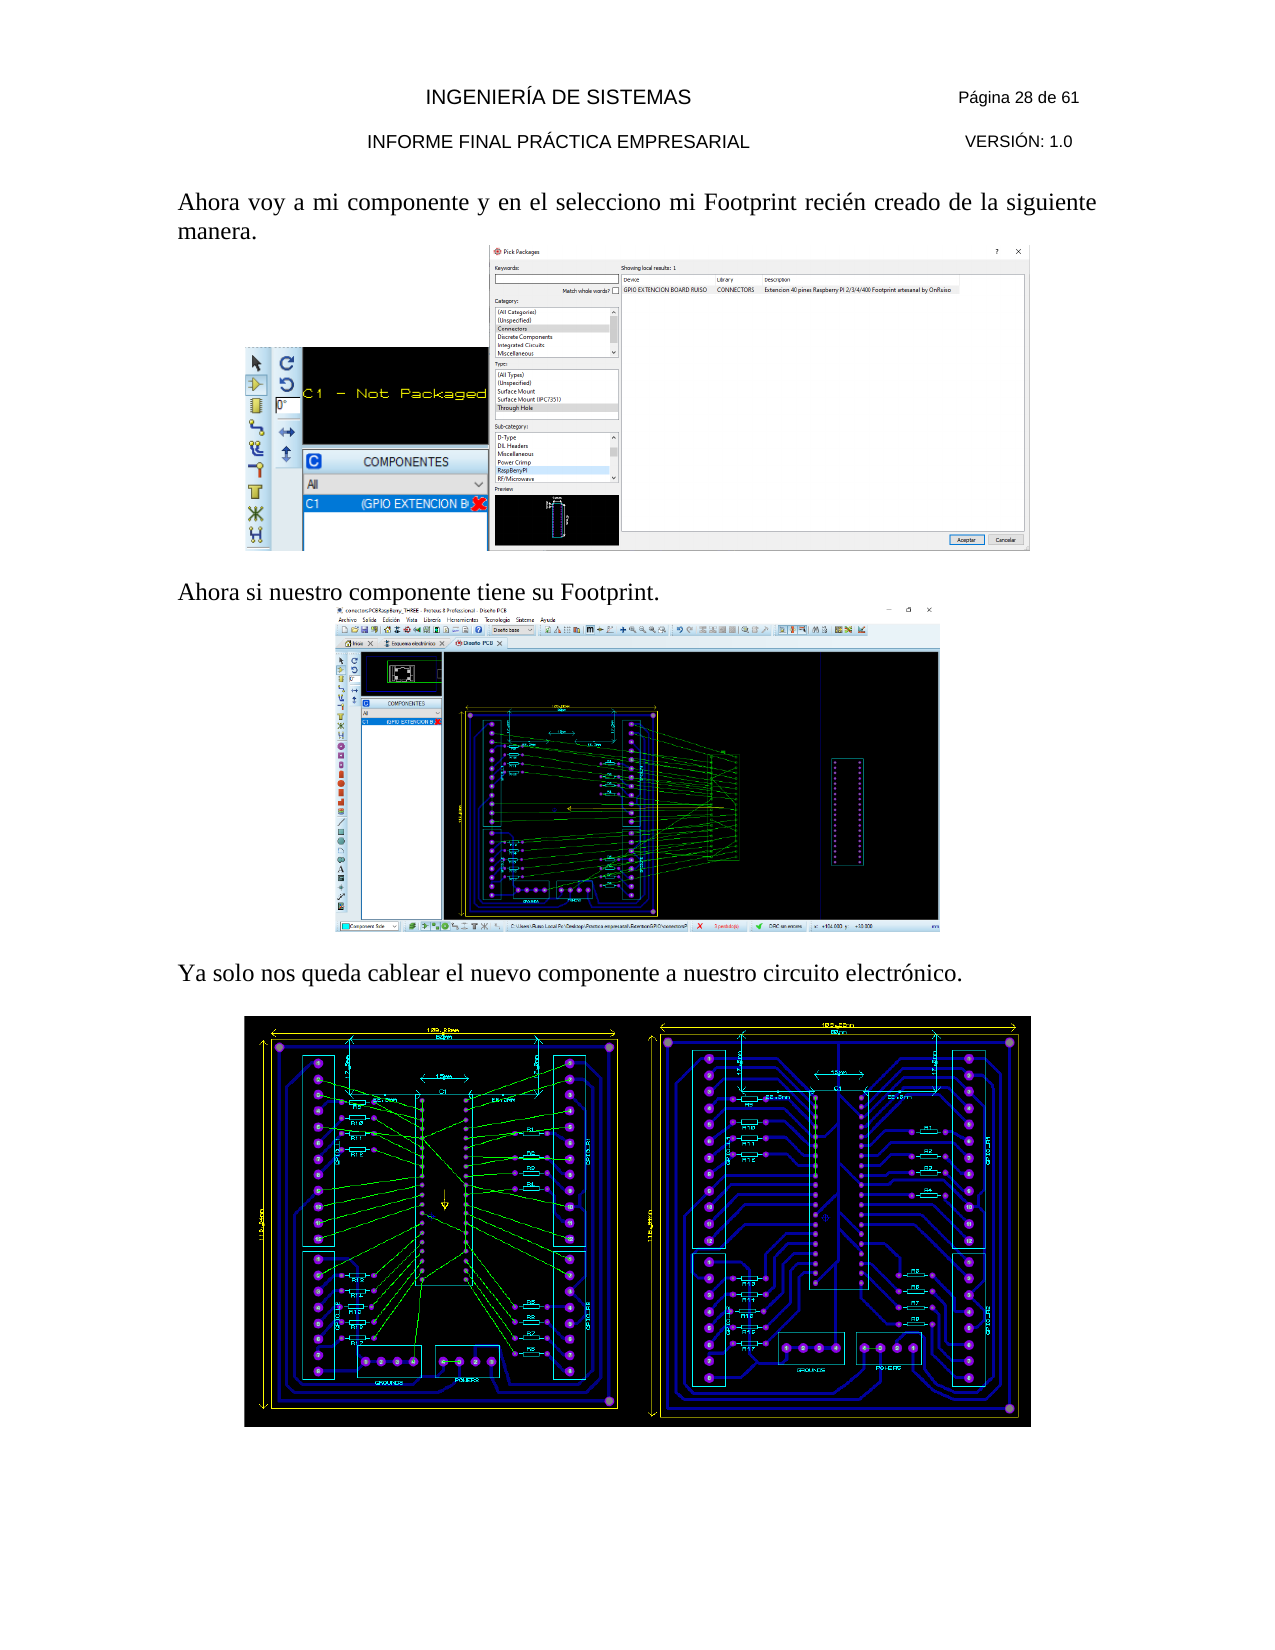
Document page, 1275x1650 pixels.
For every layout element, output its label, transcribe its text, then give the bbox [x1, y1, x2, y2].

text Ahora voy a mi componente y en el selecciono mi Footprint recién creado de la siguiente manera. [177, 187, 1098, 245]
text Ya solo nos queda cablear el nuevo componente a nuestro circuito electrónico. [177, 958, 1098, 987]
picture [335, 605, 940, 932]
picture [245, 245, 1030, 551]
picture [244, 1016, 1031, 1427]
text Ahora si nuestro componente tiene su Footprint. [177, 577, 1098, 606]
